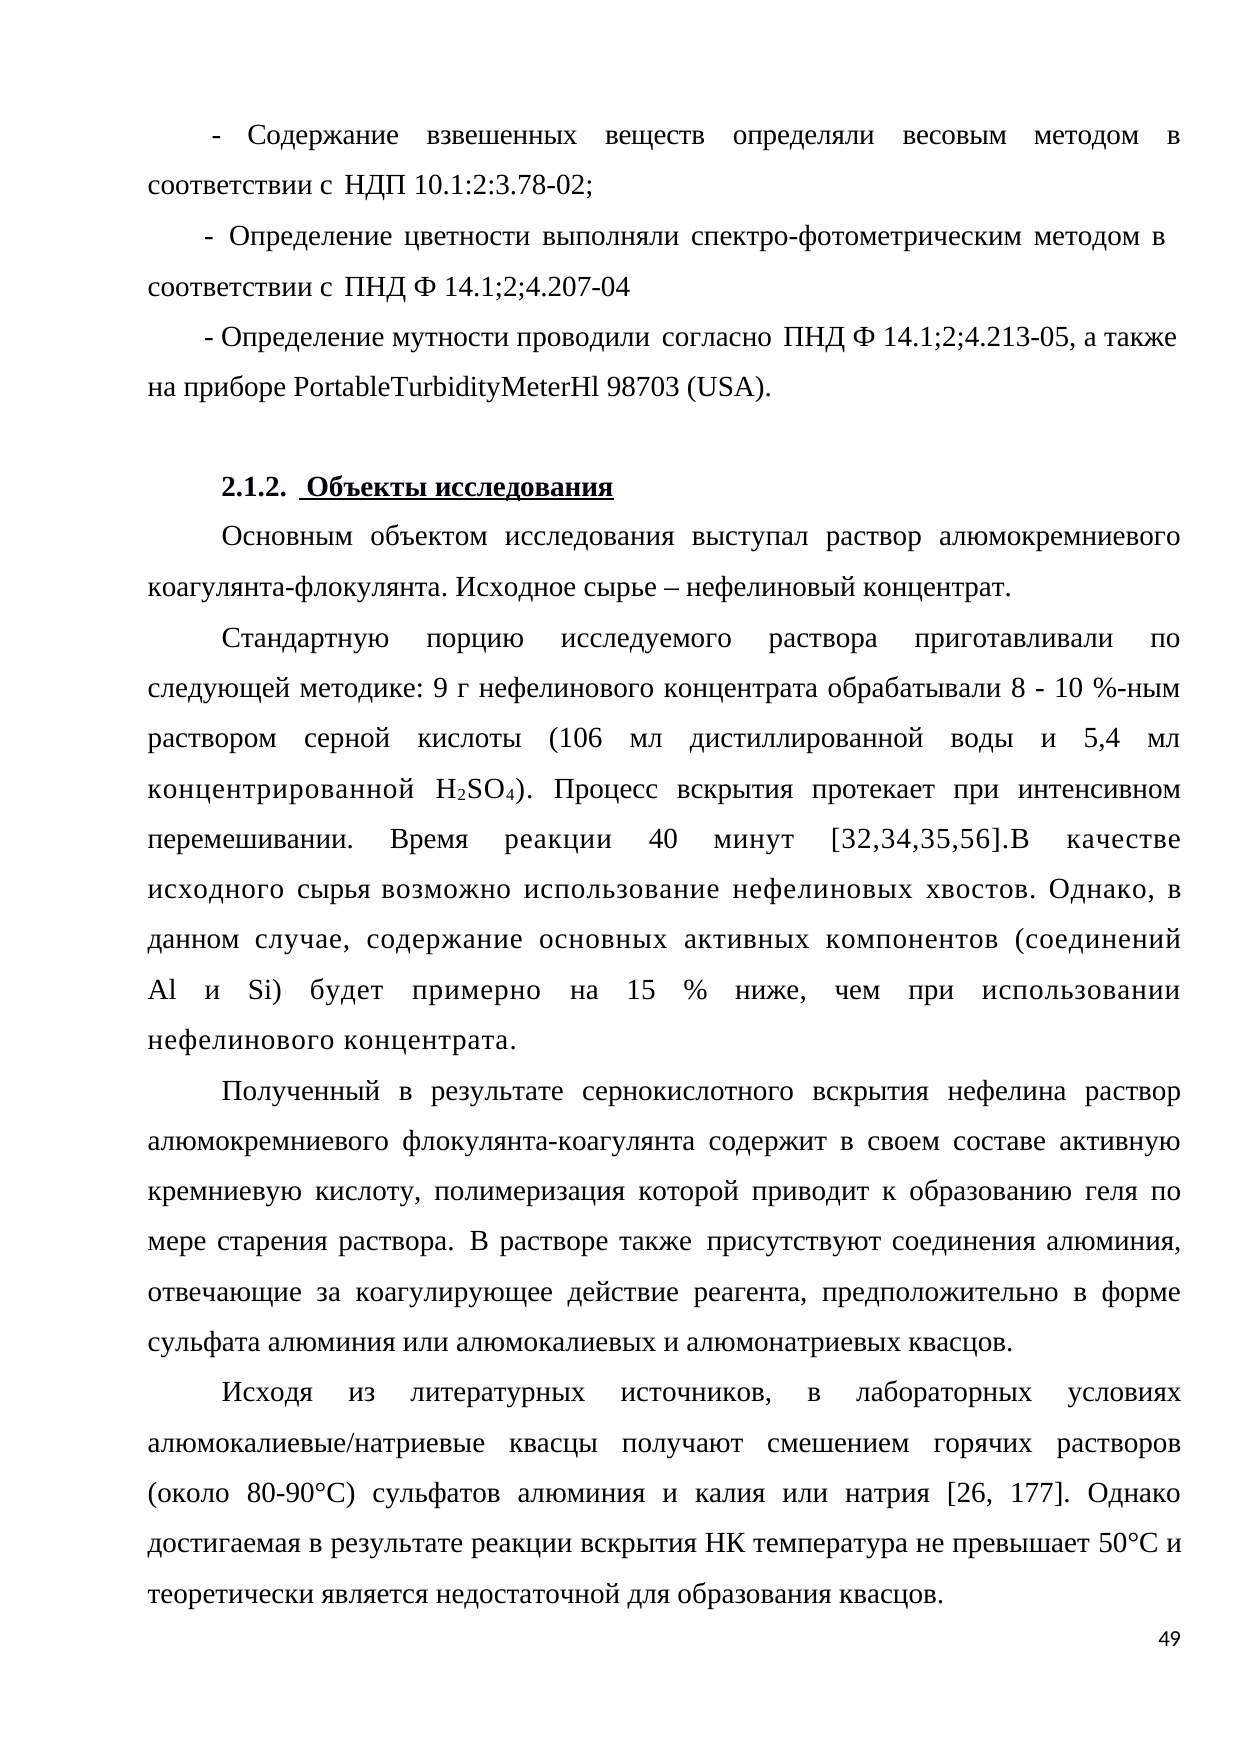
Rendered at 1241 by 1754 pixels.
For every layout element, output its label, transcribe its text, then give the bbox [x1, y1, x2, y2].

subtitle Объекты исследования [221, 469, 1226, 503]
list Определение цветности выполняли спектро-фотометрическим методом в соответствии с ПНД Ф 14.1;2;4.207-04 [147, 218, 1182, 302]
text Исходя из литературных источников, в лабораторных условиях алюмокалиевые/натриевые квасцы получают смешением горячих растворов (около 80-90°С) сульфатов алюминия и калия или натрия [26, 177]. Однако достигаемая в результате реакции вскрытия НК температура не превышает 50°С и теоретически является недостаточной для образования квасцов. [147, 1374, 1182, 1609]
list Содержание взвешенных веществ определяли весовым методом в соответствии с НДП 10.1:2:3.78-02; [147, 117, 1181, 201]
text Полученный в результате сернокислотного вскрытия нефелина раствор алюмокремниевого флокулянта-коагулянта содержит в своем составе активную кремниевую кислоту, полимеризация которой приводит к образованию геля по мере старения раствора. В растворе также присутствуют соединения алюминия, отвечающие за коагулирующее действие реагента, предположительно в форме сульфата алюминия или алюмокалиевых и алюмонатриевых квасцов. [147, 1073, 1182, 1358]
list Определение мутности проводили согласно ПНД Ф 14.1;2;4.213-05, а также на приборе PortableTurbidityMeterHl 98703 (USA). [147, 319, 1181, 402]
text Основным объектом исследования выступал раствор алюмокремниевого коагулянта-флокулянта. Исходное сырье – нефелиновый концентрат. [147, 518, 1181, 603]
text Стандартную порцию исследуемого раствора приготавливали по следующей методике: 9 г нефелинового концентрата обрабатывали 8 - 10 %-ным раствором серной кислоты (106 мл дистиллированной воды и 5,4 мл концентрированной H2SO4). Процесс вскрытия протекает при интенсивном перемешивании. Время реакции 40 минут [32,34,35,56].В качестве исходного сырья возможно использование нефелиновых хвостов. Однако, в данном случае, содержание основных активных компонентов (соединений Al и Si) будет примерно на 15 % ниже, чем при использовании нефелинового концентрата. [147, 620, 1181, 1056]
